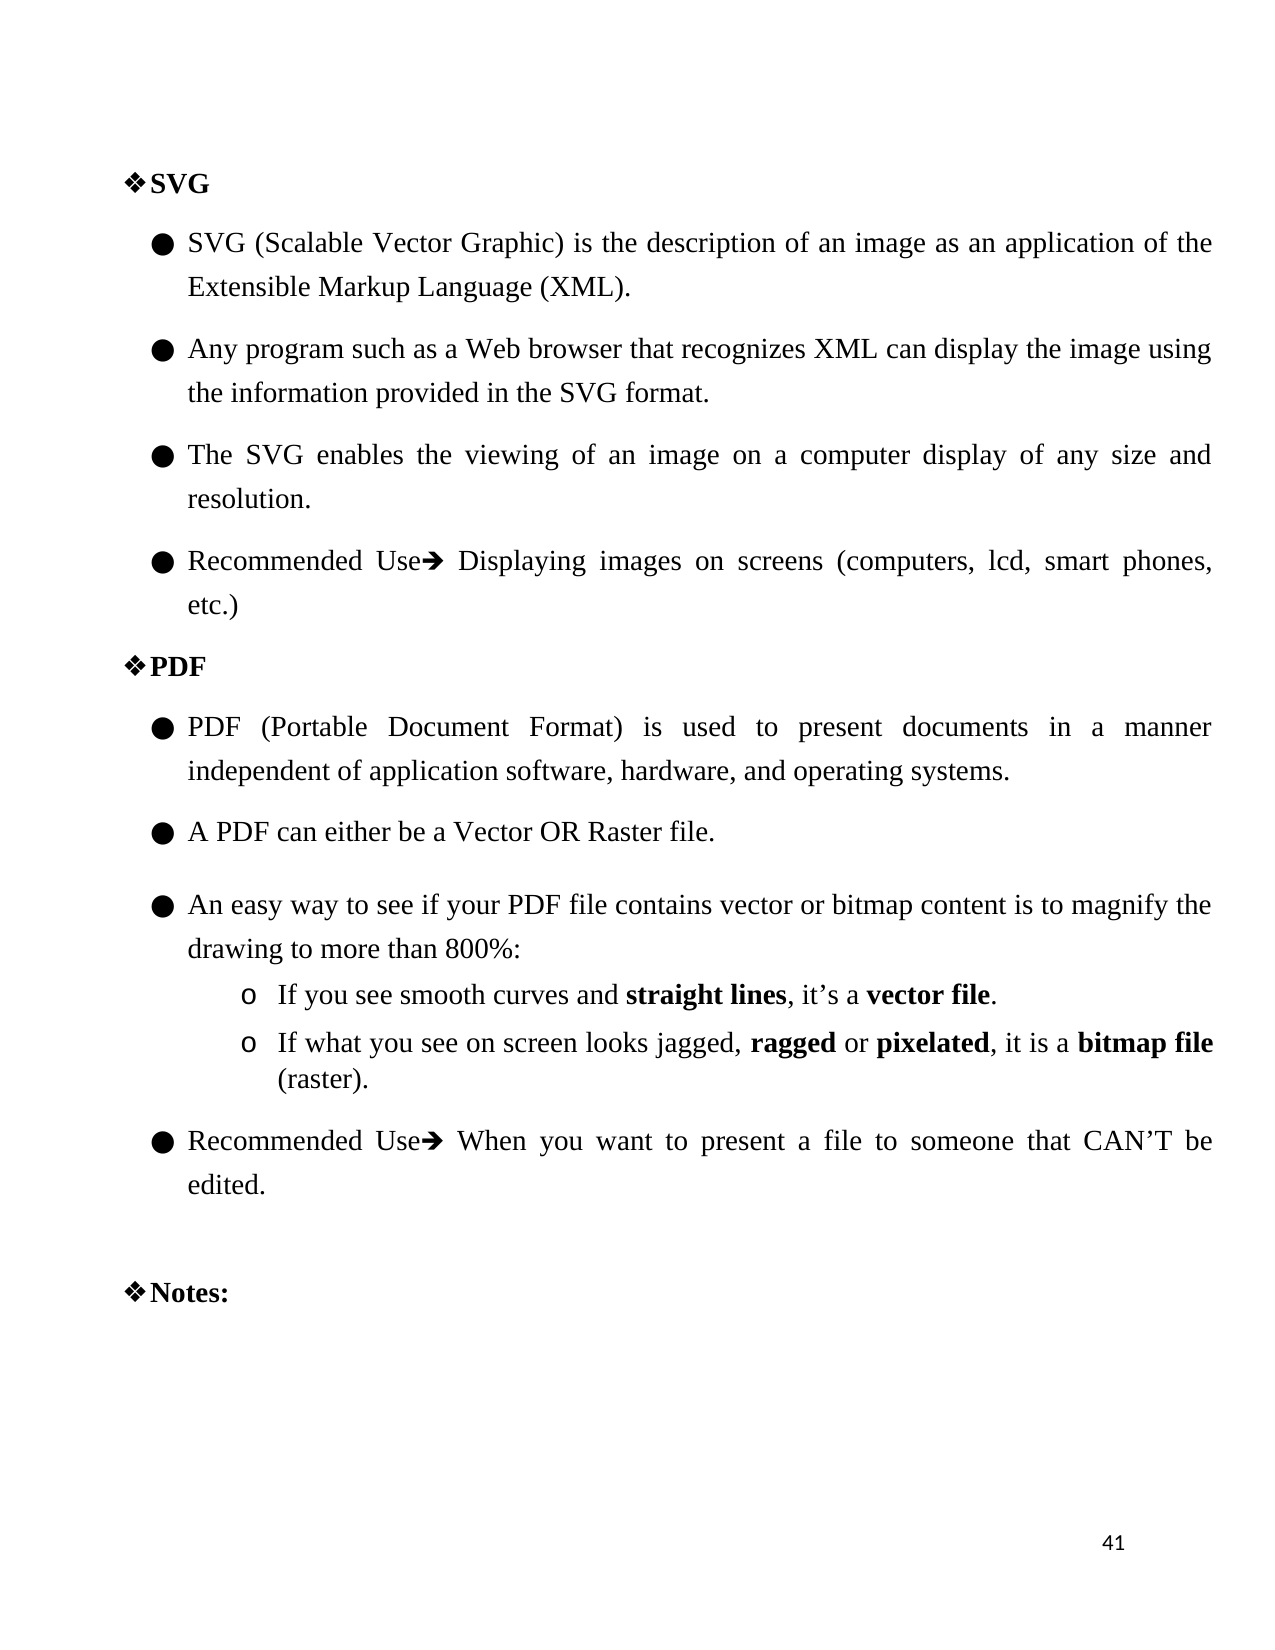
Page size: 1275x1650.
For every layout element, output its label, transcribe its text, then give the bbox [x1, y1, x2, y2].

list Notes: [122, 1259, 1125, 1319]
list A PDF can either be a Vector OR Raster file. [150, 799, 1214, 858]
list PDF [122, 633, 1125, 693]
list Recommended Use🡺 Displaying images on screens (computers, lcd, smart phones, etc.) [150, 527, 1214, 621]
list The SVG enables the viewing of an image on a computer display of any size and resolution. [150, 421, 1214, 515]
list SVG [122, 150, 1125, 210]
list An easy way to see if your PDF file contains vector or bitmap content is to magnify the drawing to more than 800%: [150, 871, 1214, 964]
list If you see smooth curves and straight lines, it’s a vector file. [240, 977, 1214, 1013]
list Recommended Use🡺 When you want to present a file to someone that CAN’T be edited. [150, 1107, 1214, 1201]
list SVG (Scalable Vector Graphic) is the description of an image as an application of the Extensible Markup Language (XML). [150, 210, 1214, 303]
list If what you see on screen looks jagged, ragged or pixelated, it is a bitmap file (raster). [240, 1025, 1214, 1095]
list PDF (Portable Document Format) is used to present documents in a manner independent of application software, hardware, and operating systems. [150, 693, 1214, 786]
list Any program such as a Web browser that recognizes XML can display the image using the information provided in the SVG format. [150, 316, 1214, 409]
